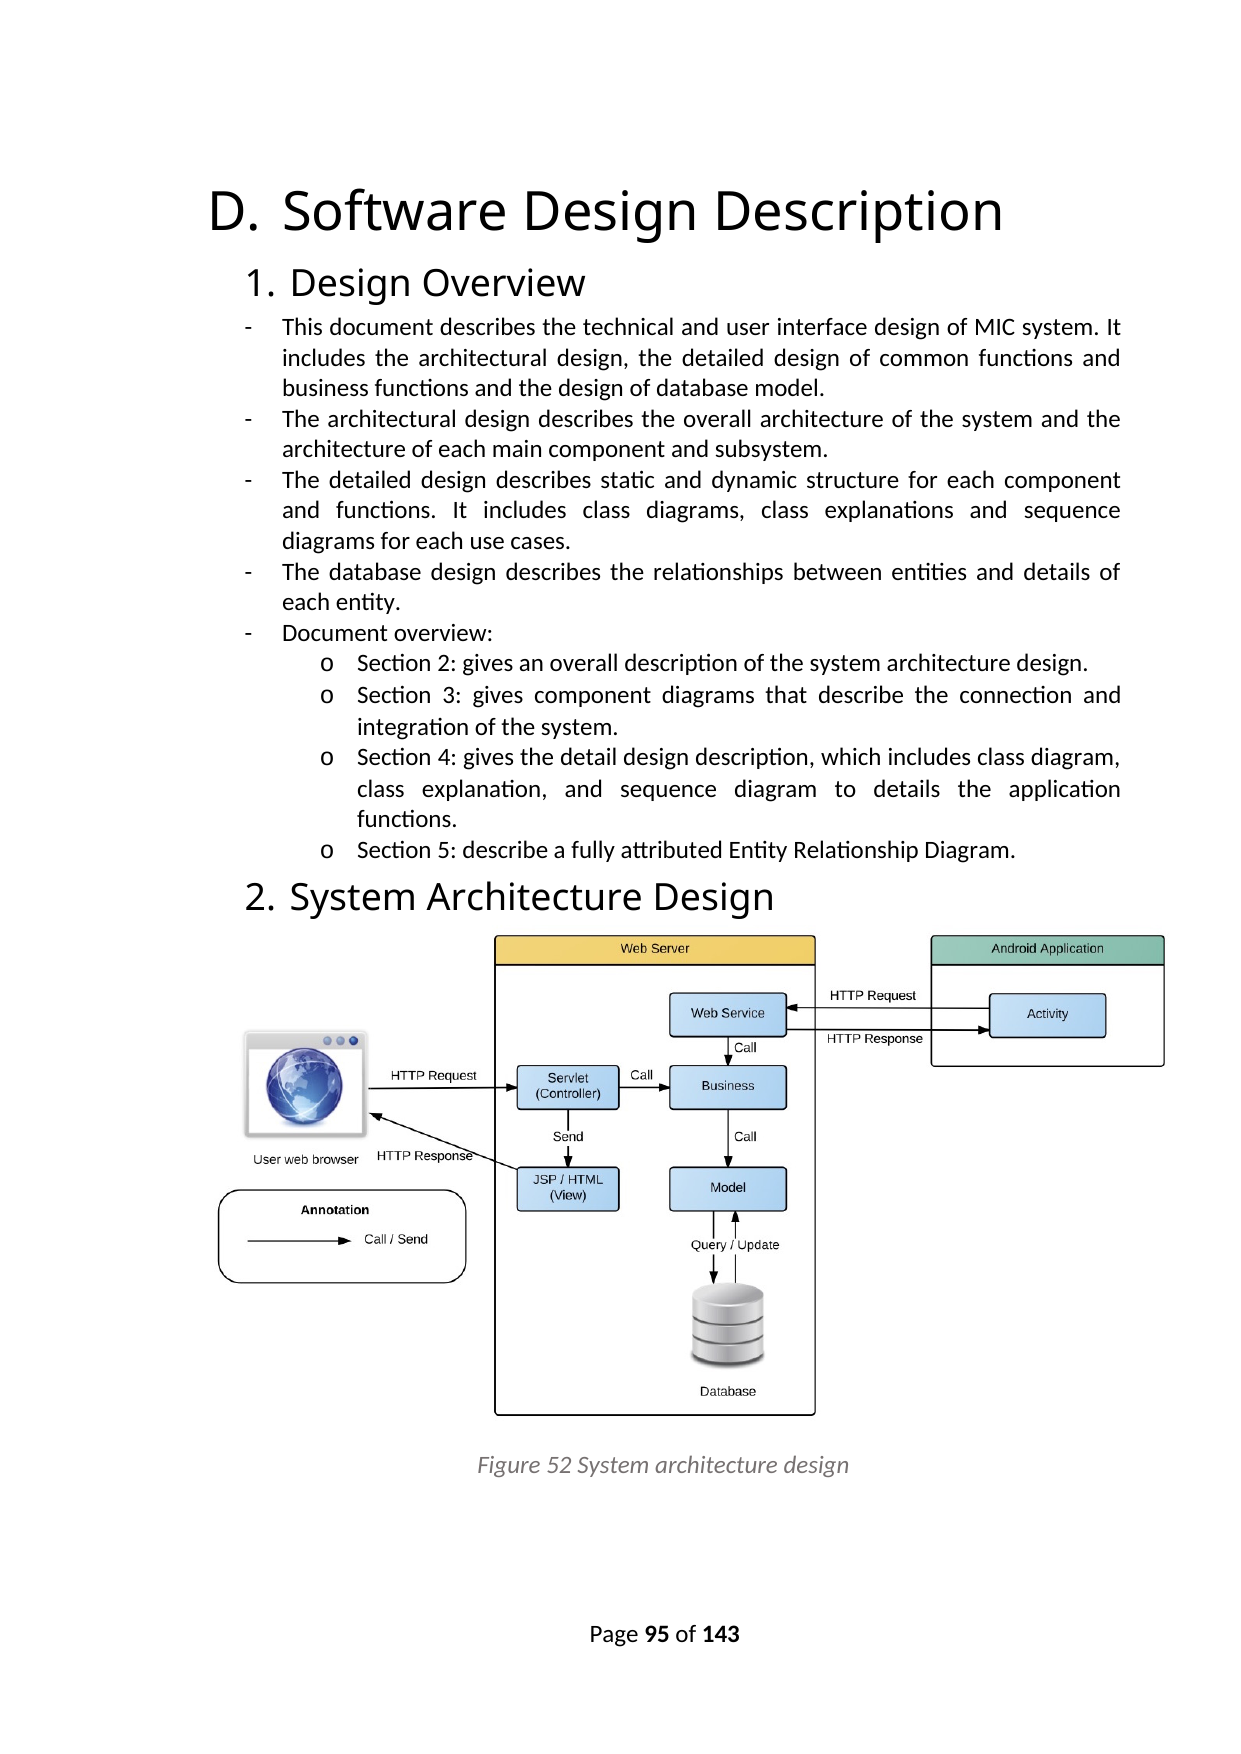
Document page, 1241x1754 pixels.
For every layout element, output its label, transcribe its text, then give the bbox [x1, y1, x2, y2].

text Figure System architecture design [207, 1449, 1122, 1479]
picture [206, 925, 1182, 1430]
subtitle Design Overview [244, 256, 1122, 307]
subtitle Software Design Description [207, 173, 1122, 246]
list Section 2: gives an overall description of the system architecture design. [319, 647, 1122, 679]
list Document overview: [244, 617, 1122, 647]
list The architectural design describes the overall architecture of the system and the architecture of each main component and subsystem. [244, 403, 1122, 464]
list The detailed design describes static and dynamic structure for each component and functions. It includes class diagrams, class explanations and sequence diagrams for each use cases. [244, 464, 1122, 556]
list Section 3: gives component diagrams that describe the connection and integration of the system. [319, 679, 1122, 741]
subtitle System Architecture Design [244, 870, 1122, 921]
list This document describes the technical and user interface design of MIC system. It includes the architectural design, the detailed design of common functions and business functions and the design of database model. [244, 312, 1122, 403]
list The database design describes the relationships between entities and details of each entity. [244, 556, 1122, 617]
list Section 4: gives the detail design description, which includes class diagram, class explanation, and sequence diagram to details the application functions. [319, 741, 1122, 834]
list Section 5: describe a fully attributed Entity Relationship Diagram. [319, 834, 1122, 866]
